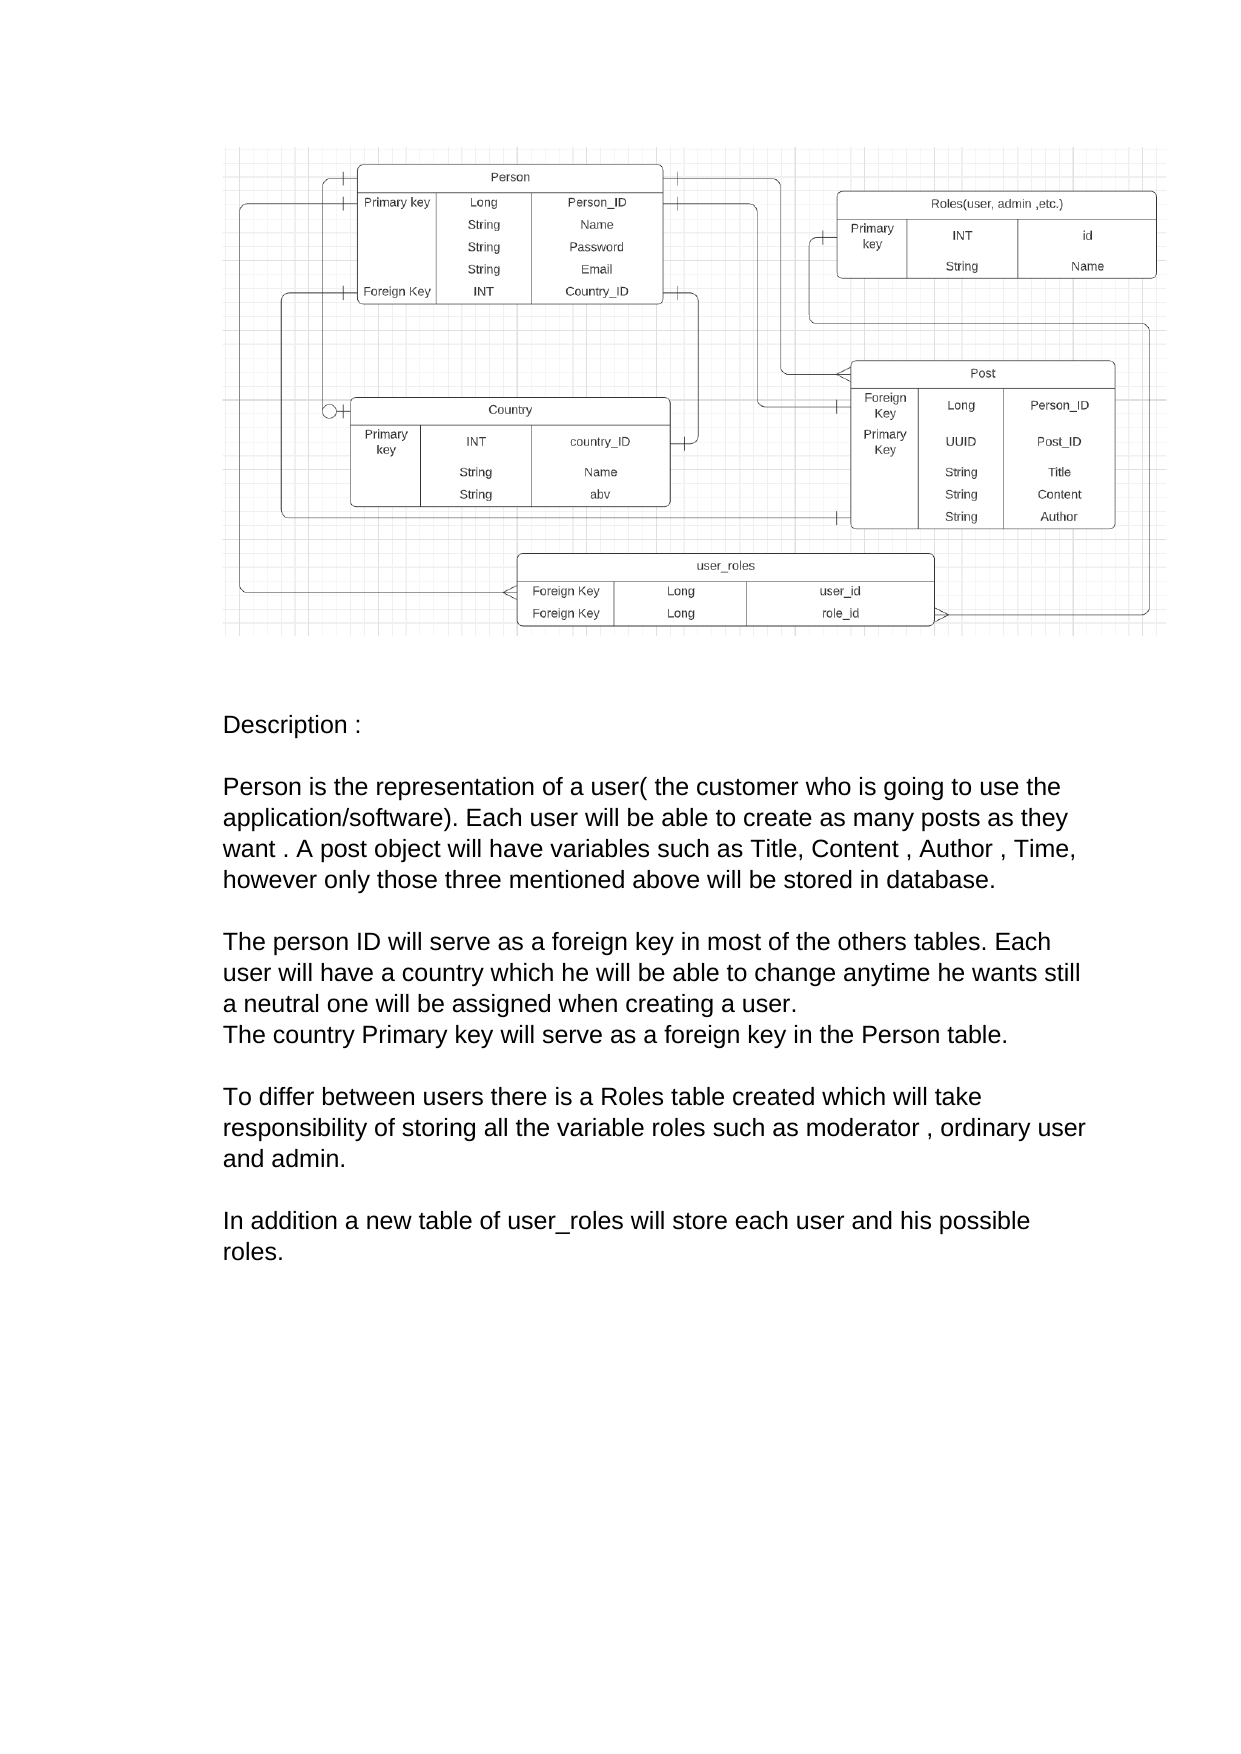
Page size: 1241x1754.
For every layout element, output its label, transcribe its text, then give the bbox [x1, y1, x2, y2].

picture [222, 147, 1167, 636]
list The person ID will serve as a foreign key in most of the others tables. Each user will have a country which he will be able to change anytime he wants still a neutral one will be assigned when creating a user. [223, 927, 1093, 1018]
list Person is the representation of a user( the customer who is going to use the application/software). Each user will be able to create as many posts as they want . A post object will have variables such as Title, Content , Author , Time, however only those three mentioned above will be stored in database. [223, 772, 1093, 893]
list To differ between users there is a Roles table created which will take responsibility of storing all the variable roles such as moderator , ordinary user and admin. [223, 1082, 1093, 1173]
list Description : [223, 709, 1093, 738]
list In addition a new table of user_roles will store each user and his possible roles. [223, 1206, 1093, 1266]
list The country Primary key will serve as a foreign key in the Person table. [223, 1020, 1093, 1049]
